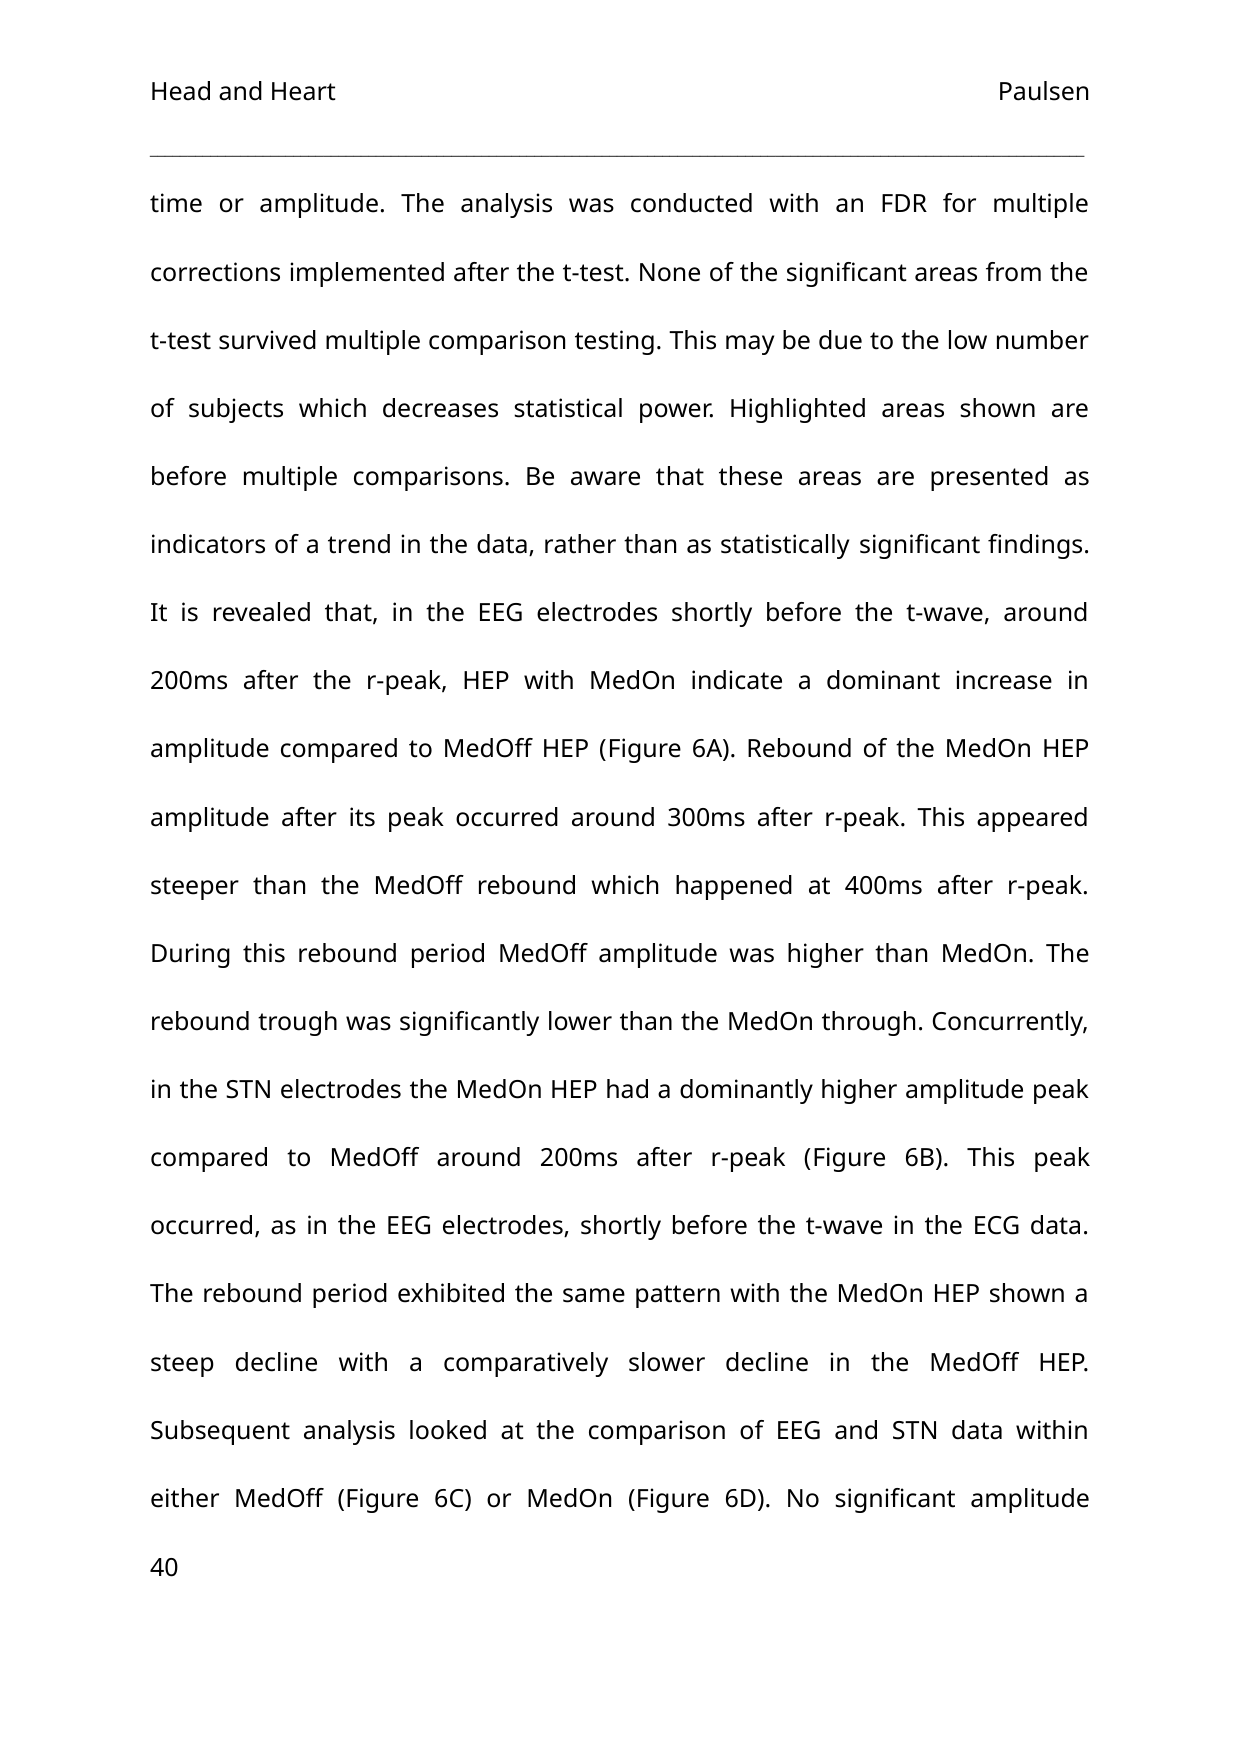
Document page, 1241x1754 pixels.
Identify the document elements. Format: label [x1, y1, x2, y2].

text [150, 186, 1090, 1514]
